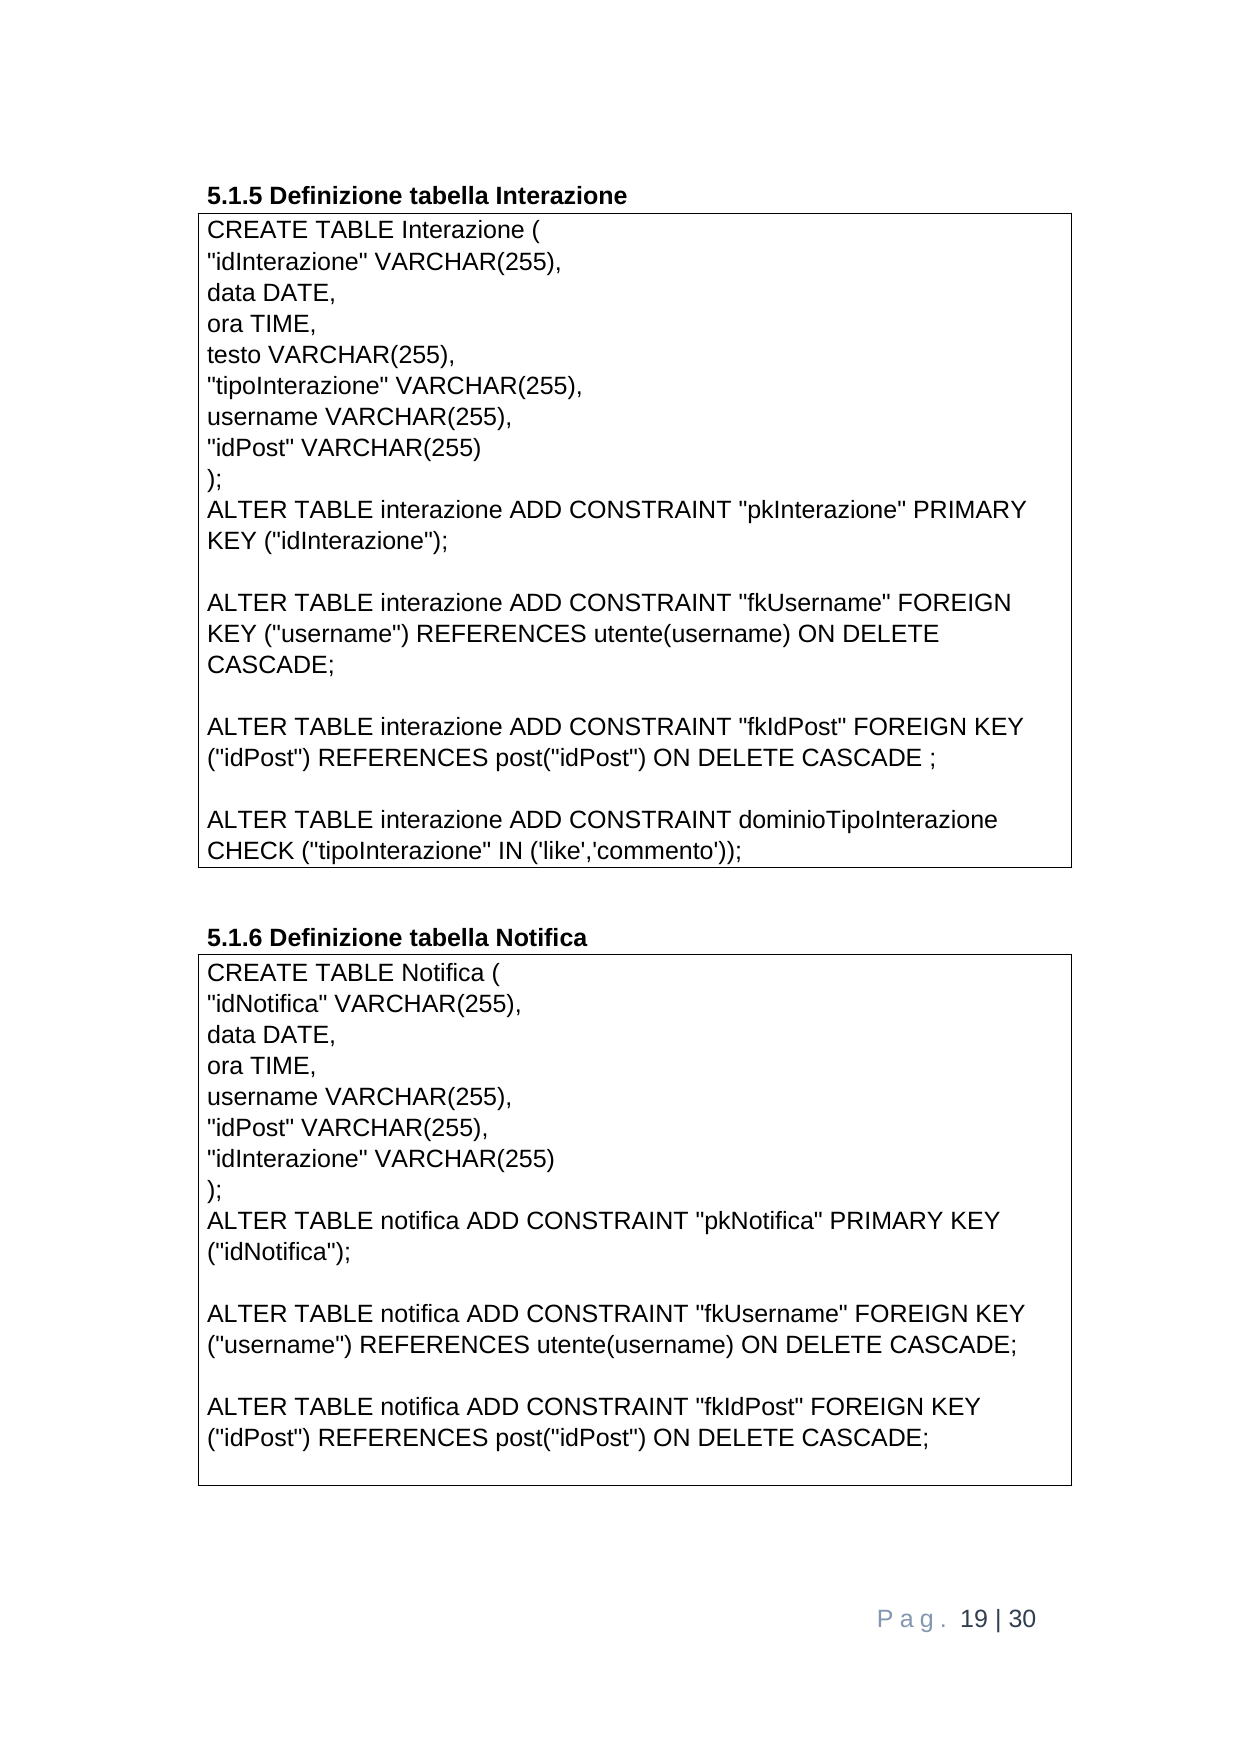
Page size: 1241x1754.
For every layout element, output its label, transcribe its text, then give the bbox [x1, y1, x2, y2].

text "idPost" VARCHAR(255) [199, 430, 1071, 461]
text "idPost" VARCHAR(255), [199, 1109, 1071, 1141]
text ALTER TABLE notifica ADD CONSTRAINT "fkIdPost" FOREIGN KEY ("idPost") REFERENCES post("idPost") ON DELETE CASCADE; [199, 1389, 1071, 1452]
text ora TIME, [199, 1047, 1071, 1078]
text ALTER TABLE notifica ADD CONSTRAINT "pkNotifica" PRIMARY KEY ("idNotifica"); [199, 1203, 1071, 1266]
text ALTER TABLE interazione ADD CONSTRAINT "fkUsername" FOREIGN KEY ("username") REFERENCES utente(username) ON DELETE CASCADE; [199, 585, 1071, 679]
text ); [199, 1172, 1071, 1203]
text "tipoInterazione" VARCHAR(255), [199, 368, 1071, 399]
text username VARCHAR(255), [199, 399, 1071, 430]
text username VARCHAR(255), [199, 1078, 1071, 1109]
text ALTER TABLE notifica ADD CONSTRAINT "fkUsername" FOREIGN KEY ("username") REFERENCES utente(username) ON DELETE CASCADE; [199, 1296, 1071, 1359]
text data DATE, [199, 1016, 1071, 1047]
text ); [199, 461, 1071, 492]
subtitle 5.1.5 Definizione tabella Interazione [207, 181, 1063, 210]
text testo VARCHAR(255), [199, 337, 1071, 368]
text "idInterazione" VARCHAR(255), [199, 243, 1071, 274]
text "idNotifica" VARCHAR(255), [199, 985, 1071, 1016]
text "idInterazione" VARCHAR(255) [199, 1141, 1071, 1172]
text data DATE, [199, 274, 1071, 306]
subtitle 5.1.6 Definizione tabella Notifica [207, 923, 1063, 952]
text CREATE TABLE Notifica ( [199, 955, 1071, 985]
text ora TIME, [199, 306, 1071, 337]
text ALTER TABLE interazione ADD CONSTRAINT "pkInterazione" PRIMARY KEY ("idInterazione"); [199, 492, 1071, 555]
text ALTER TABLE interazione ADD CONSTRAINT dominioTipoInterazione CHECK ("tipoInterazione" IN ('like','commento')); [199, 802, 1071, 867]
text CREATE TABLE Interazione ( [199, 214, 1071, 243]
text ALTER TABLE interazione ADD CONSTRAINT "fkIdPost" FOREIGN KEY ("idPost") REFERENCES post("idPost") ON DELETE CASCADE ; [199, 709, 1071, 772]
